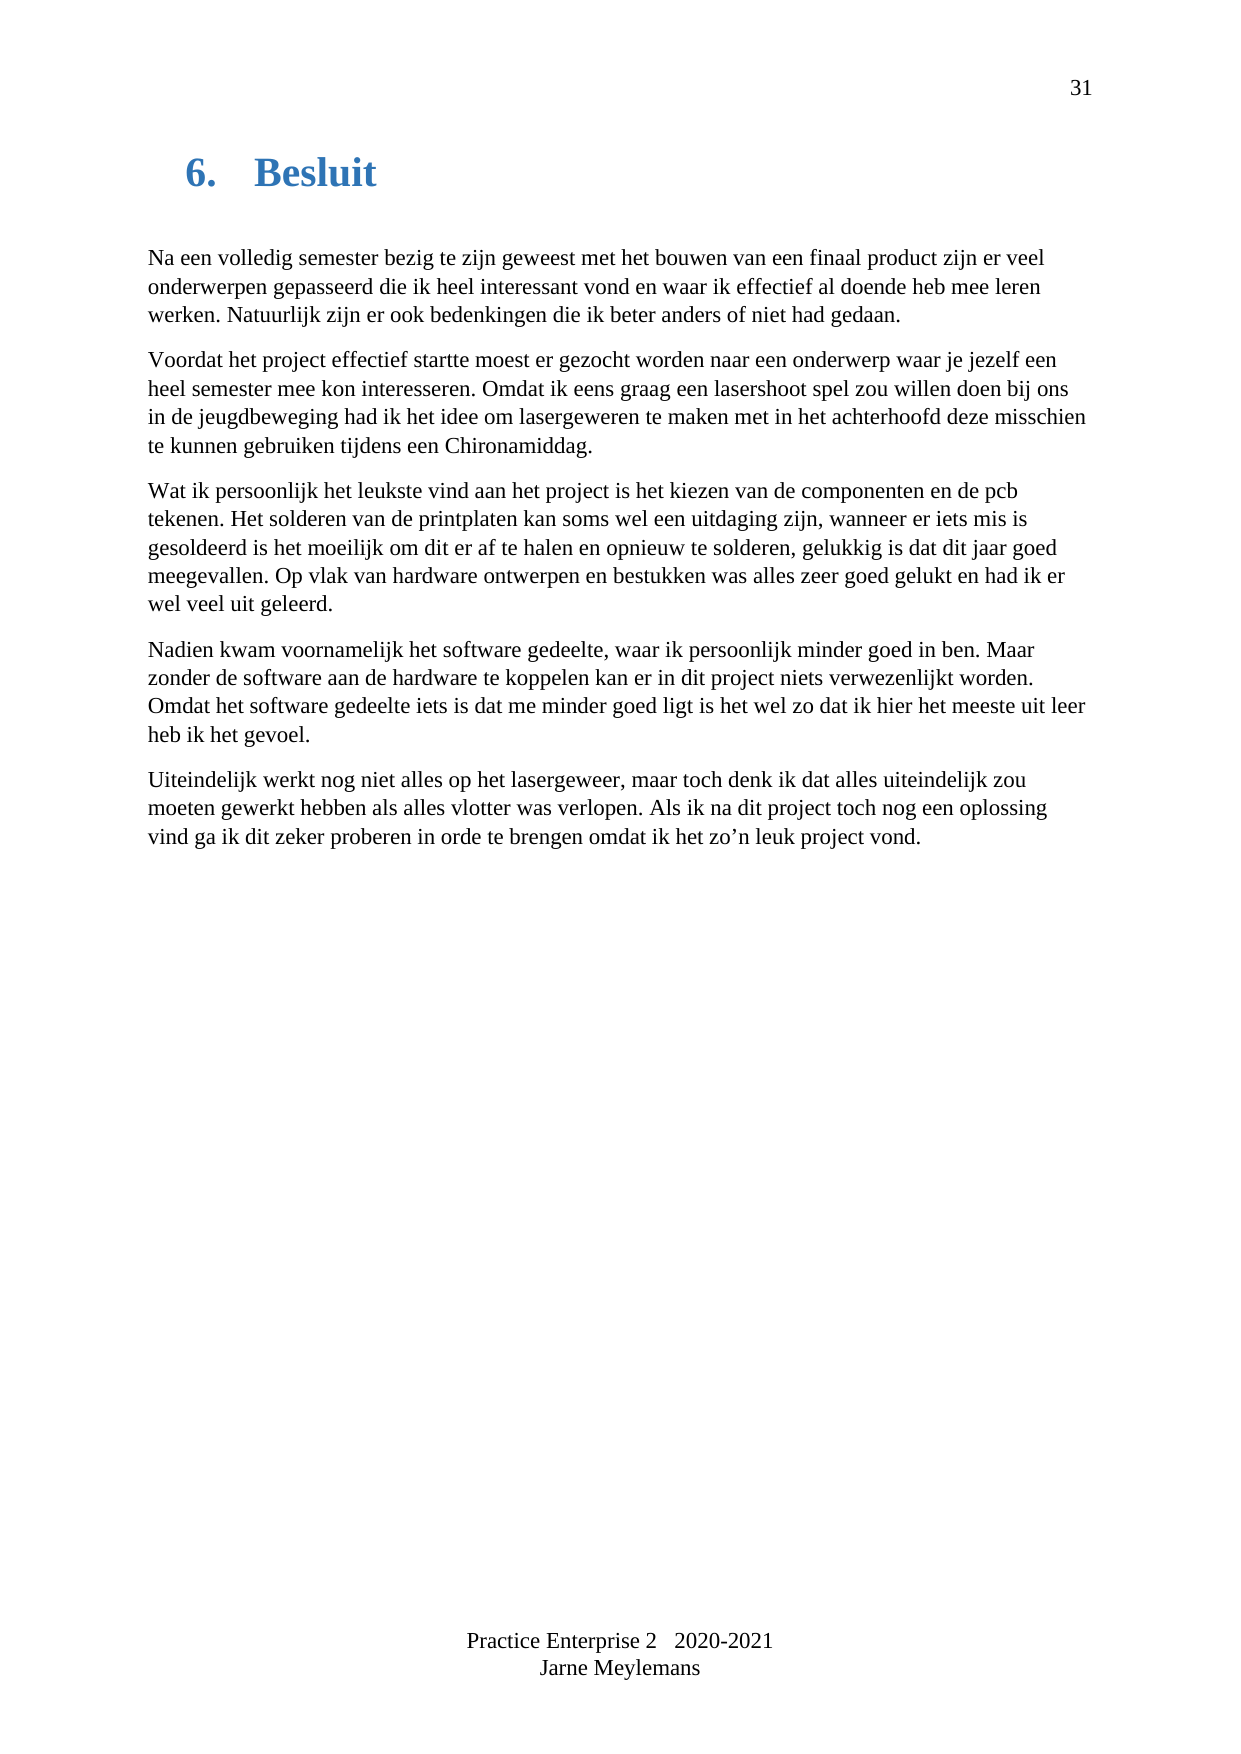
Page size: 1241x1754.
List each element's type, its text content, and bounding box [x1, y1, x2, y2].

subtitle Besluit [185, 148, 1093, 196]
text Voordat het project effectief startte moest er gezocht worden naar een onderwerp waar je jezelf een heel semester mee kon interesseren. Omdat ik eens graag een lasershoot spel zou willen doen bij ons in de jeugdbeweging had ik het idee om lasergeweren te maken met in het achterhoofd deze misschien te kunnen gebruiken tijdens een Chironamiddag. [148, 346, 1093, 458]
text Nadien kwam voornamelijk het software gedeelte, waar ik persoonlijk minder goed in ben. Maar zonder de software aan de hardware te koppelen kan er in dit project niets verwezenlijkt worden. Omdat het software gedeelte iets is dat me minder goed ligt is het wel zo dat ik hier het meeste uit leer heb ik het gevoel. [148, 636, 1093, 747]
text Na een volledig semester bezig te zijn geweest met het bouwen van een finaal product zijn er veel onderwerpen gepasseerd die ik heel interessant vond en waar ik effectief al doende heb mee leren werken. Natuurlijk zijn er ook bedenkingen die ik beter anders of niet had gedaan. [148, 244, 1093, 328]
text Uiteindelijk werkt nog niet alles op het lasergeweer, maar toch denk ik dat alles uiteindelijk zou moeten gewerkt hebben als alles vlotter was verlopen. Als ik na dit project toch nog een oplossing vind ga ik dit zeker proberen in orde te brengen omdat ik het zo’n leuk project vond. [148, 766, 1093, 849]
text Wat ik persoonlijk het leukste vind aan het project is het kiezen van de componenten en de pcb tekenen. Het solderen van de printplaten kan soms wel een uitdaging zijn, wanneer er iets mis is gesoldeerd is het moeilijk om dit er af te halen en opnieuw te solderen, gelukkig is dat dit jaar goed meegevallen. Op vlak van hardware ontwerpen en bestukken was alles zeer goed gelukt en had ik er wel veel uit geleerd. [148, 477, 1093, 617]
